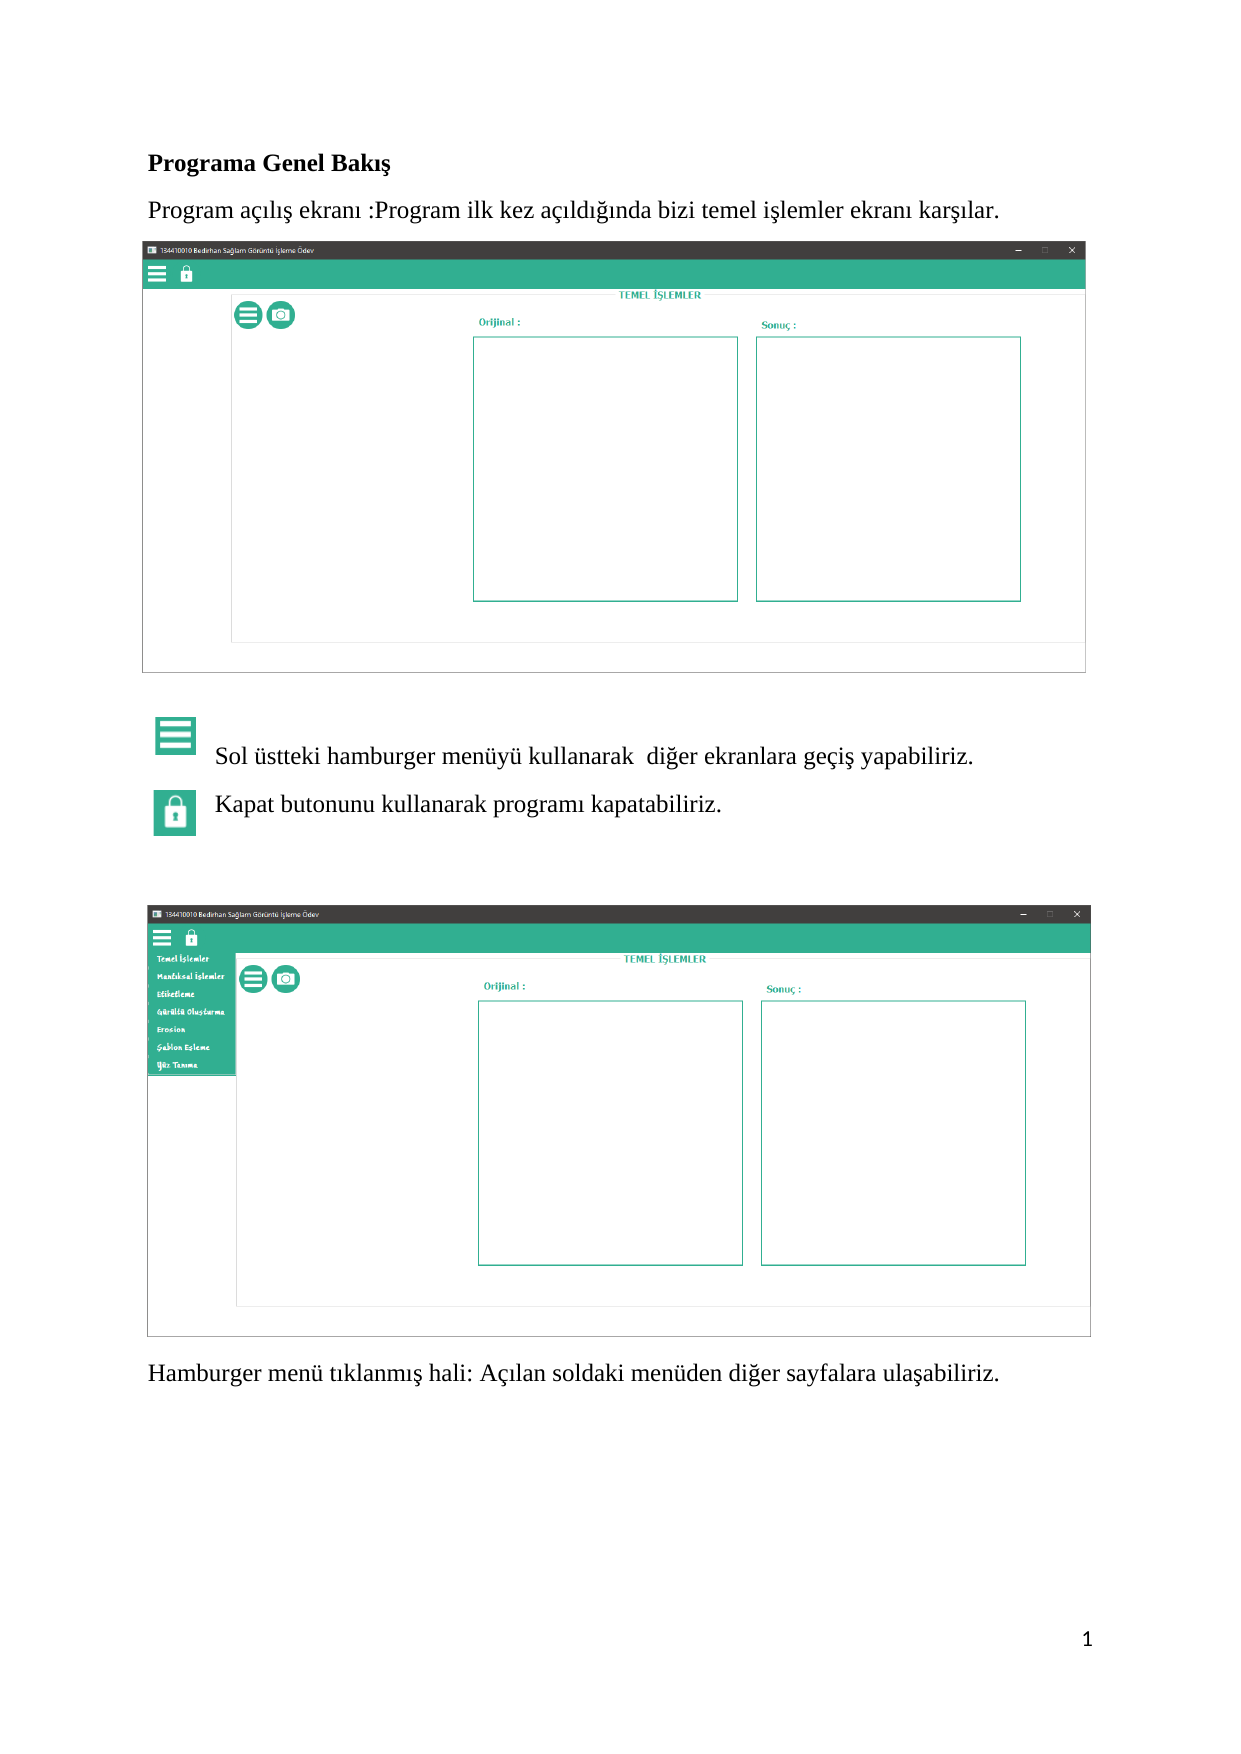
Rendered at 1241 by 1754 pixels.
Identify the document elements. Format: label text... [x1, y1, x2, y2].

text Program açılış ekranı :Program ilk kez açıldığında bizi temel işlemler ekranı karşılar. [148, 195, 1093, 224]
text Sol üstteki hamburger menüyü kullanarak diğer ekranlara geçiş yapabiliriz. [148, 741, 1093, 770]
picture [147, 905, 1091, 1337]
picture [153, 790, 196, 836]
text Kapat butonunu kullanarak programı kapatabiliriz. [148, 789, 1093, 818]
picture [155, 717, 196, 755]
picture [142, 241, 1086, 673]
text Programa Genel Bakış [148, 148, 1093, 176]
